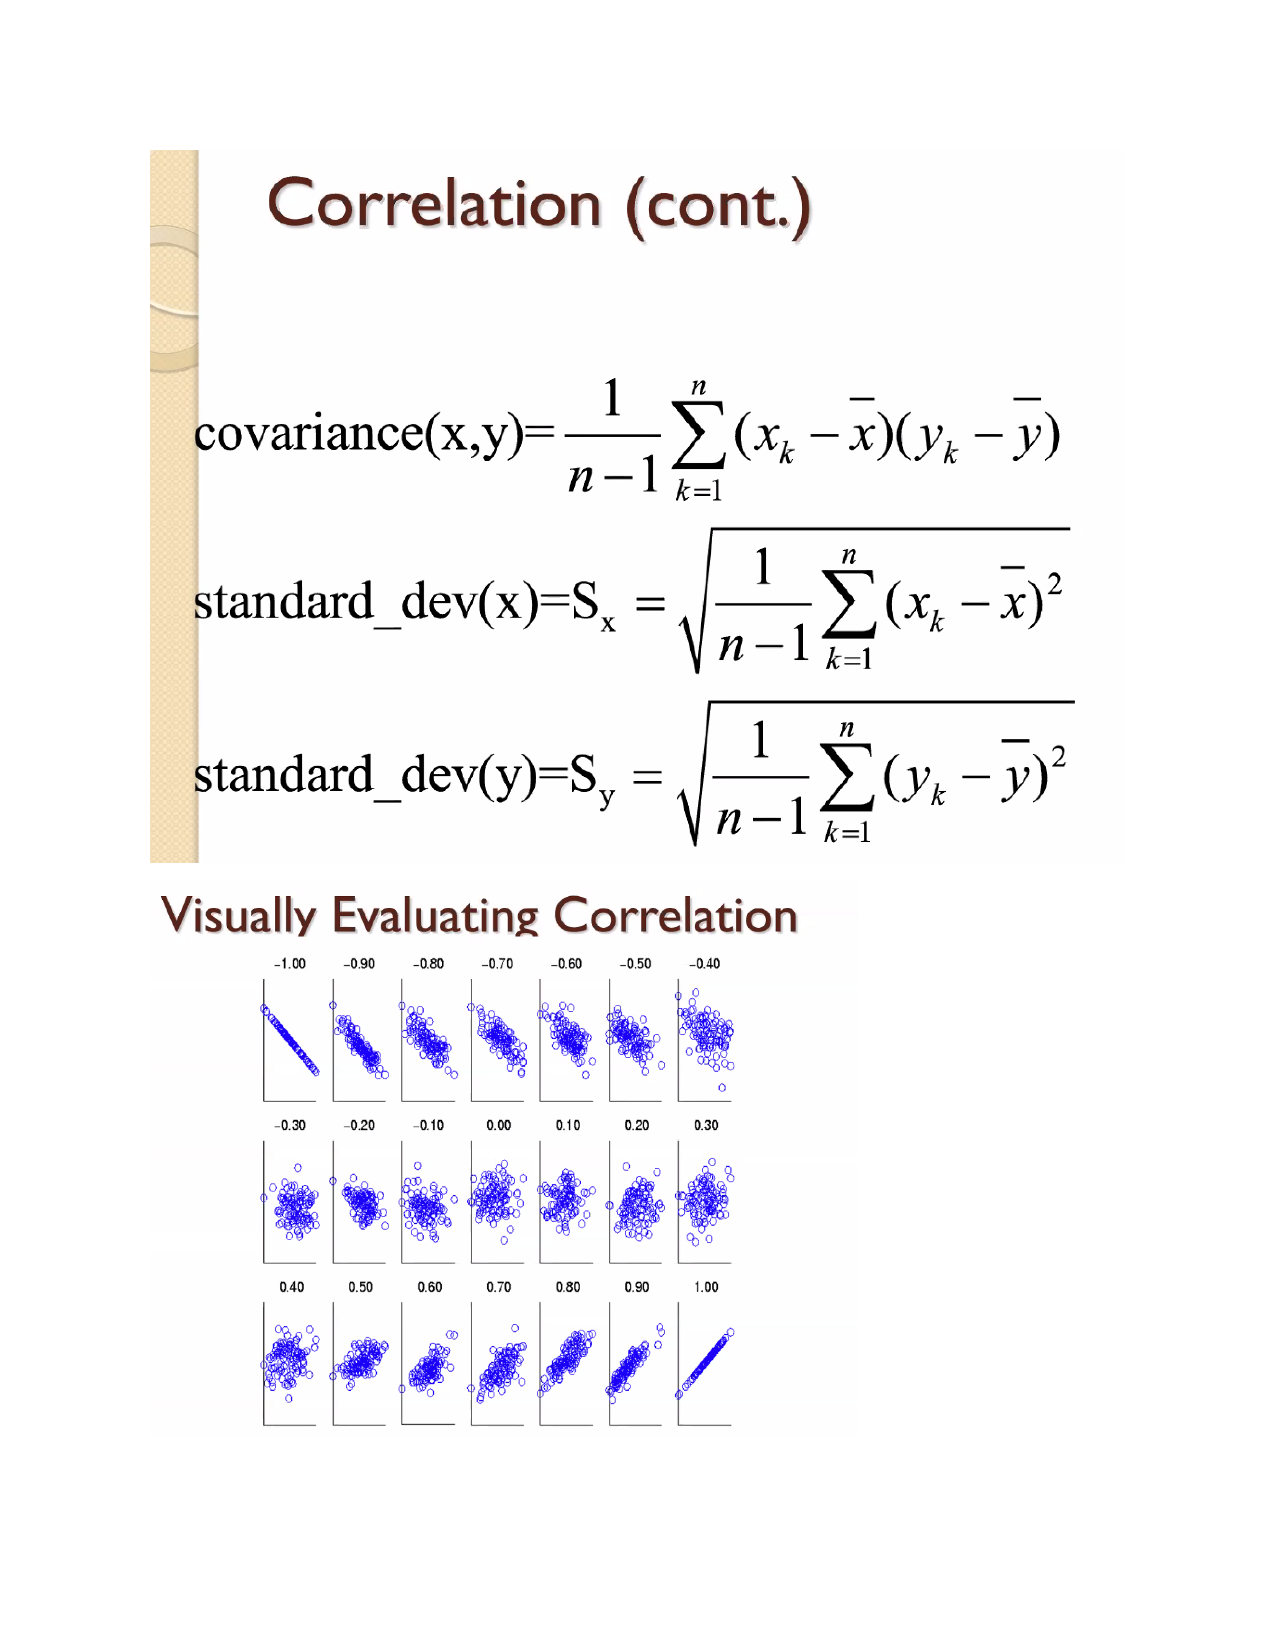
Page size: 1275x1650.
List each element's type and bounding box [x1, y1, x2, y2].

picture [150, 881, 859, 1437]
picture [150, 150, 1125, 863]
